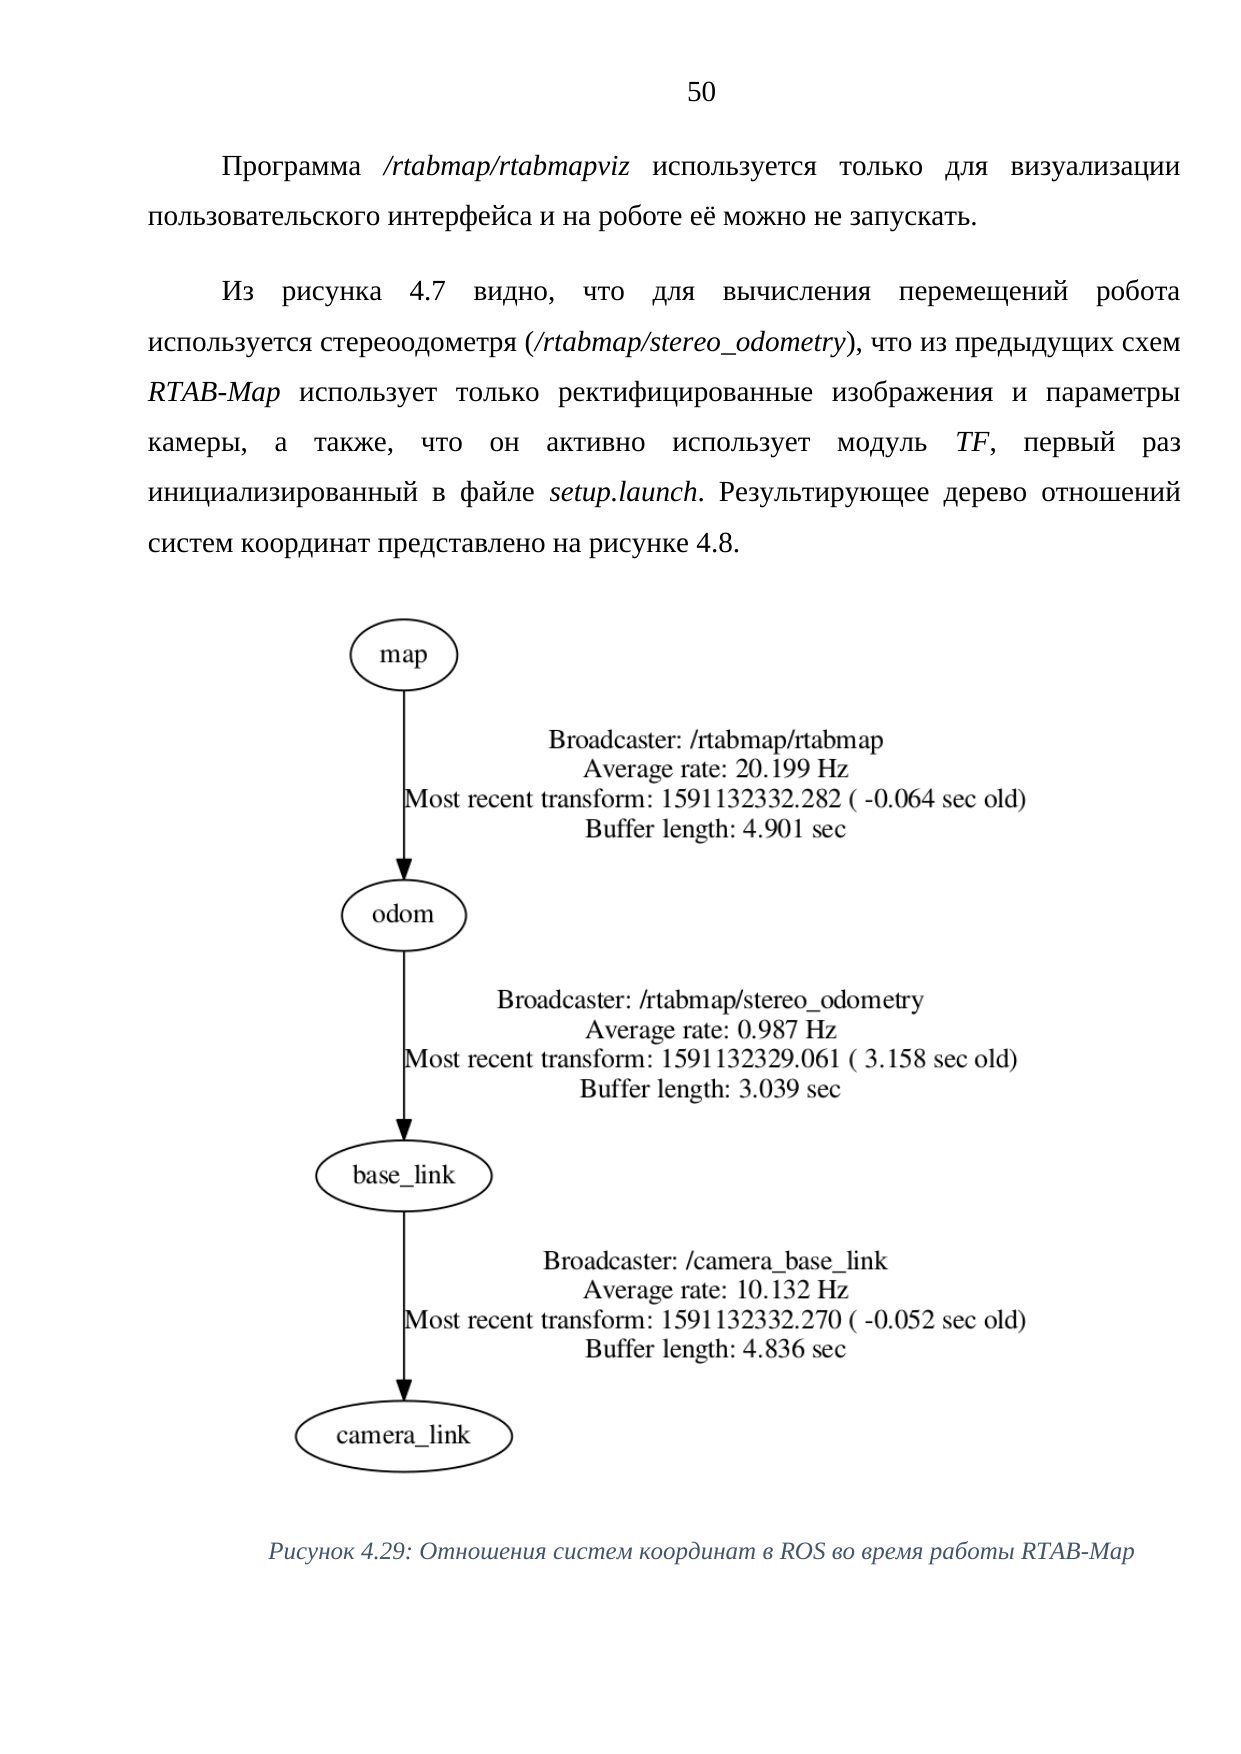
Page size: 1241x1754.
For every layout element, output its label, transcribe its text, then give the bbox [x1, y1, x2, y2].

text Из рисунка 4.7 видно, что для вычисления перемещений робота используется стереоодометря (/rtabmap/stereo_odometry), что из предыдущих схем RTAB-Map использует только ректифицированные изображения и параметры камеры, а также, что он активно использует модуль TF, первый раз инициализированный в файле setup.launch. Результирующее дерево отношений систем координат представлено на рисунке 4.8. [148, 273, 1181, 558]
picture [287, 600, 1042, 1495]
text Программа /rtabmap/rtabmapviz используется только для визуализации пользовательского интерфейса и на роботе её можно не запускать. [148, 148, 1181, 232]
